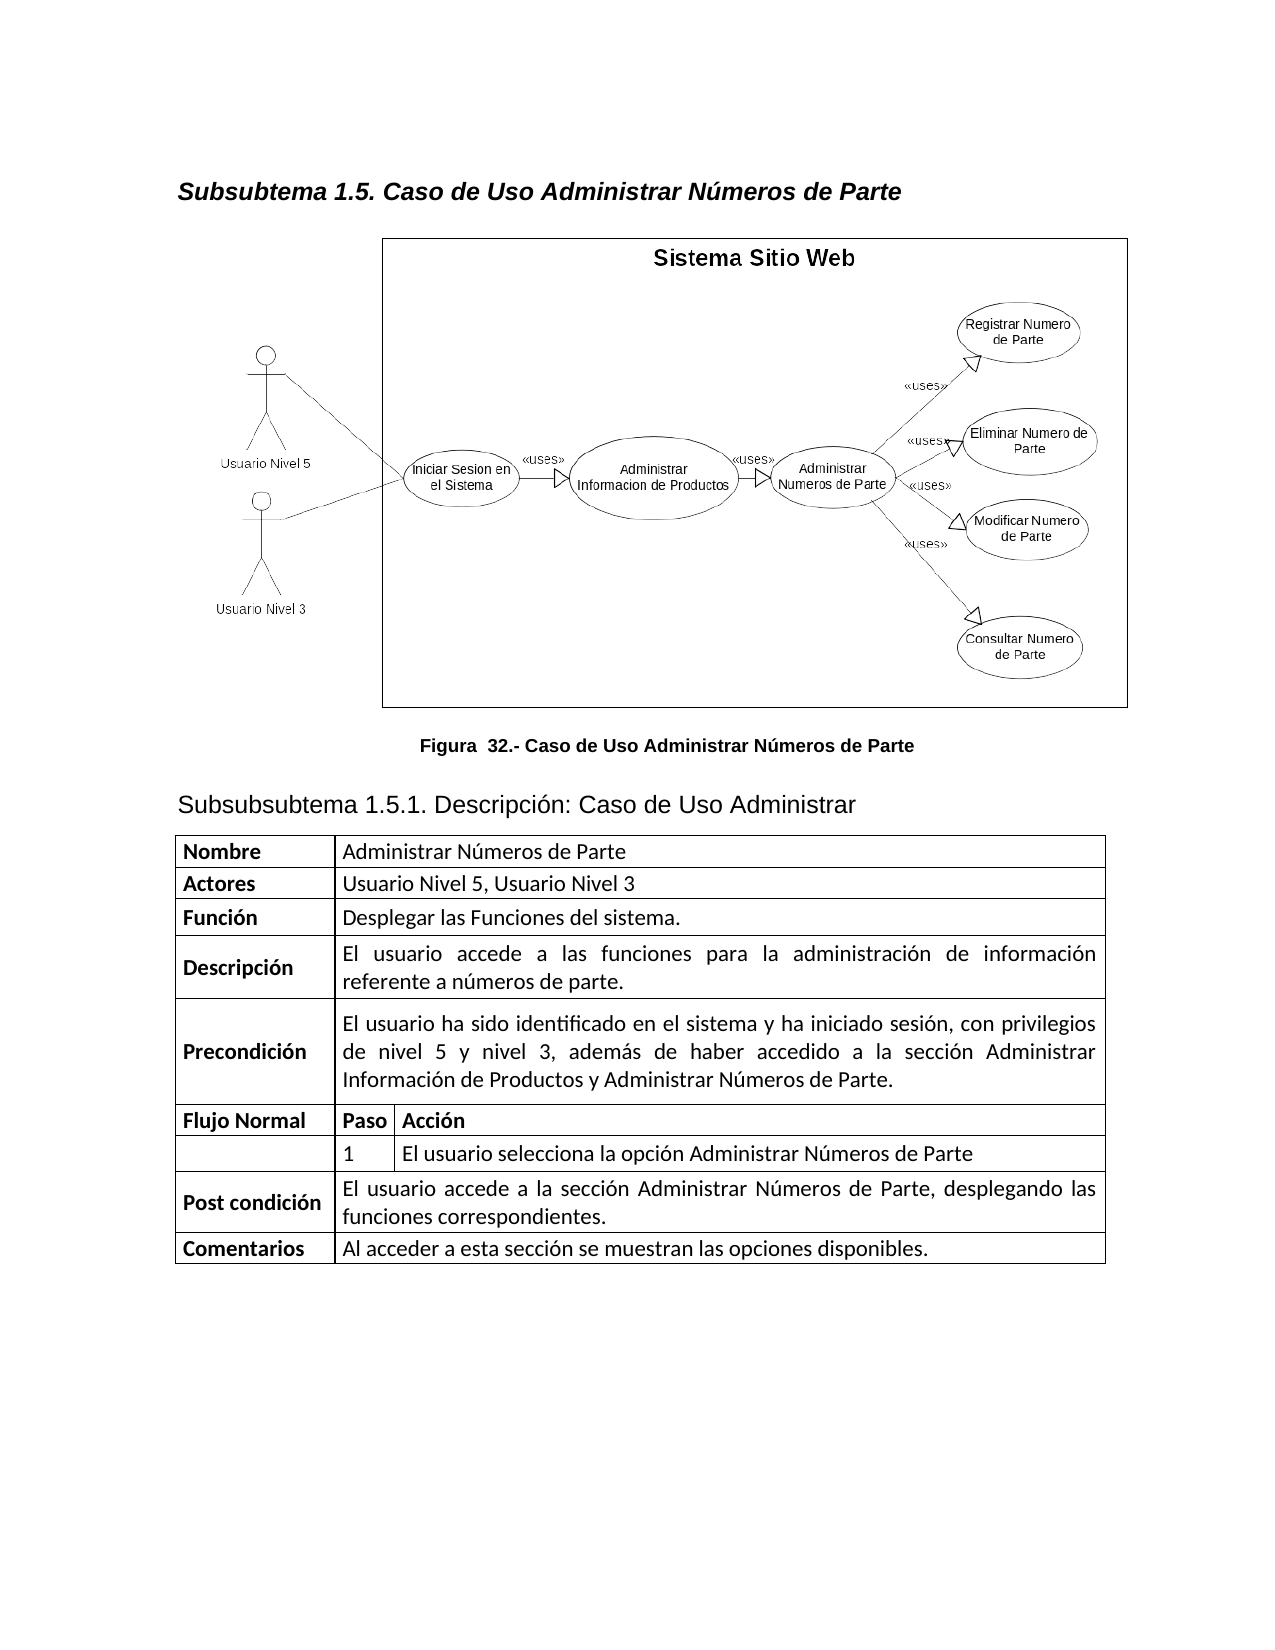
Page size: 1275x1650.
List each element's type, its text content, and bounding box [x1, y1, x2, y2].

table_cell El usuario ha sido identificado en el sistema y ha iniciado sesión, con privilegios de nivel 5 y nivel 3, además de haber accedido a la sección Administrar Información de Productos y Administrar Números de Parte. [336, 999, 1105, 1104]
table_header Administrar Números de Parte [336, 836, 1105, 867]
table_cell El usuario accede a las funciones para la administración de información referente a números de parte. [336, 936, 1105, 998]
subtitle Subsubsubtema 1.5.1. Descripción: Caso de Uso Administrar [177, 790, 1157, 818]
table_cell Usuario Nivel 5, Usuario Nivel 3 [336, 868, 1105, 898]
table_cell Post condición [176, 1172, 334, 1232]
subtitle Subsubtema 1.5. Caso de Uso Administrar Números de Parte [177, 177, 1157, 206]
table_cell Comentarios [176, 1233, 334, 1263]
table_cell El usuario accede a la sección Administrar Números de Parte, desplegando las funciones correspondientes. [336, 1172, 1105, 1232]
table_cell El usuario selecciona la opción Administrar Números de Parte [395, 1136, 1105, 1171]
table_cell Flujo Normal [176, 1105, 334, 1135]
table_cell Función [176, 899, 334, 935]
table_cell Acción [395, 1105, 1105, 1135]
table_cell Al acceder a esta sección se muestran las opciones disponibles. [336, 1233, 1105, 1263]
table_cell 1 [336, 1136, 394, 1171]
table_header Nombre [176, 836, 334, 867]
table_cell Paso [336, 1105, 394, 1135]
table_cell [176, 1136, 334, 1171]
table_cell Precondición [176, 999, 334, 1104]
table_cell Actores [176, 868, 334, 898]
table_cell Desplegar las Funciones del sistema. [336, 899, 1105, 935]
table_cell Descripción [176, 936, 334, 998]
